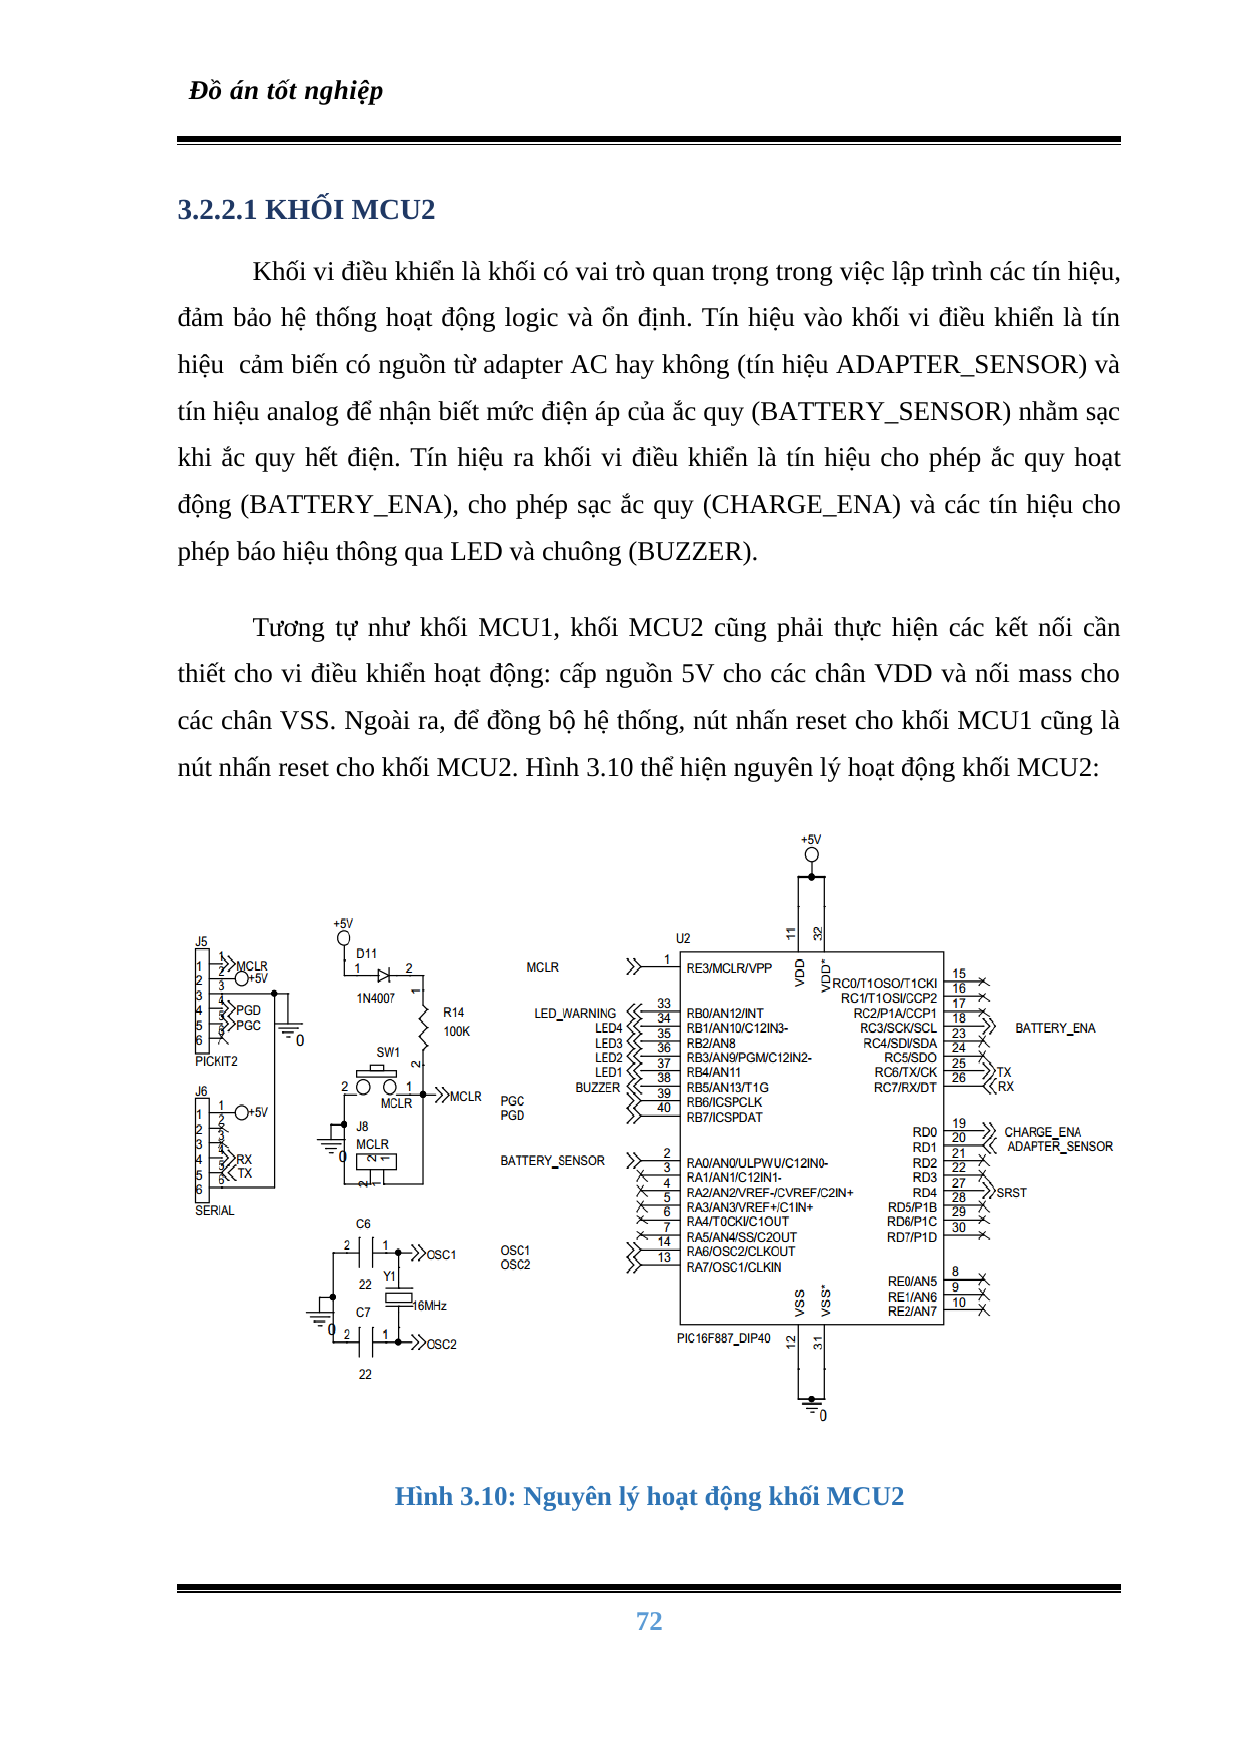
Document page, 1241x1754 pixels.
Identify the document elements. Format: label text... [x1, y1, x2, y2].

subtitle 3.2.2.1 KHỐI MCU2 [177, 192, 1122, 226]
list Hình 3.10: Nguyên lý hoạt động khối MCU2 [177, 1480, 1122, 1512]
text Khối vi điều khiển là khối có vai trò quan trọng trong việc lập trình các tín hiệu, đảm bảo hệ thống hoạt động logic và ổn định. Tín hiệu vào khối vi điều khiển là tín hiệu cảm biến có nguồn từ adapter AC hay không (tín hiệu ADAPTER_SENSOR) và tín hiệu analog để nhận biết mức điện áp của ắc quy (BATTERY_SENSOR) nhằm sạc khi ắc quy hết điện. Tín hiệu ra khối vi điều khiển là tín hiệu cho phép ắc quy hoạt động (BATTERY_ENA), cho phép sạc ắc quy (CHARGE_ENA) và các tín hiệu cho phép báo hiệu thông qua LED và chuông (BUZZER). [177, 255, 1122, 566]
picture [177, 826, 1122, 1436]
text Tương tự như khối MCU1, khối MCU2 cũng phải thực hiện các kết nối cần thiết cho vi điều khiển hoạt động: cấp nguồn 5V cho các chân VDD và nối mass cho các chân VSS. Ngoài ra, để đồng bộ hệ thống, nút nhấn reset cho khối MCU1 cũng là nút nhấn reset cho khối MCU2. Hình 3.10 thể hiện nguyên lý hoạt động khối MCU2: [177, 611, 1122, 782]
